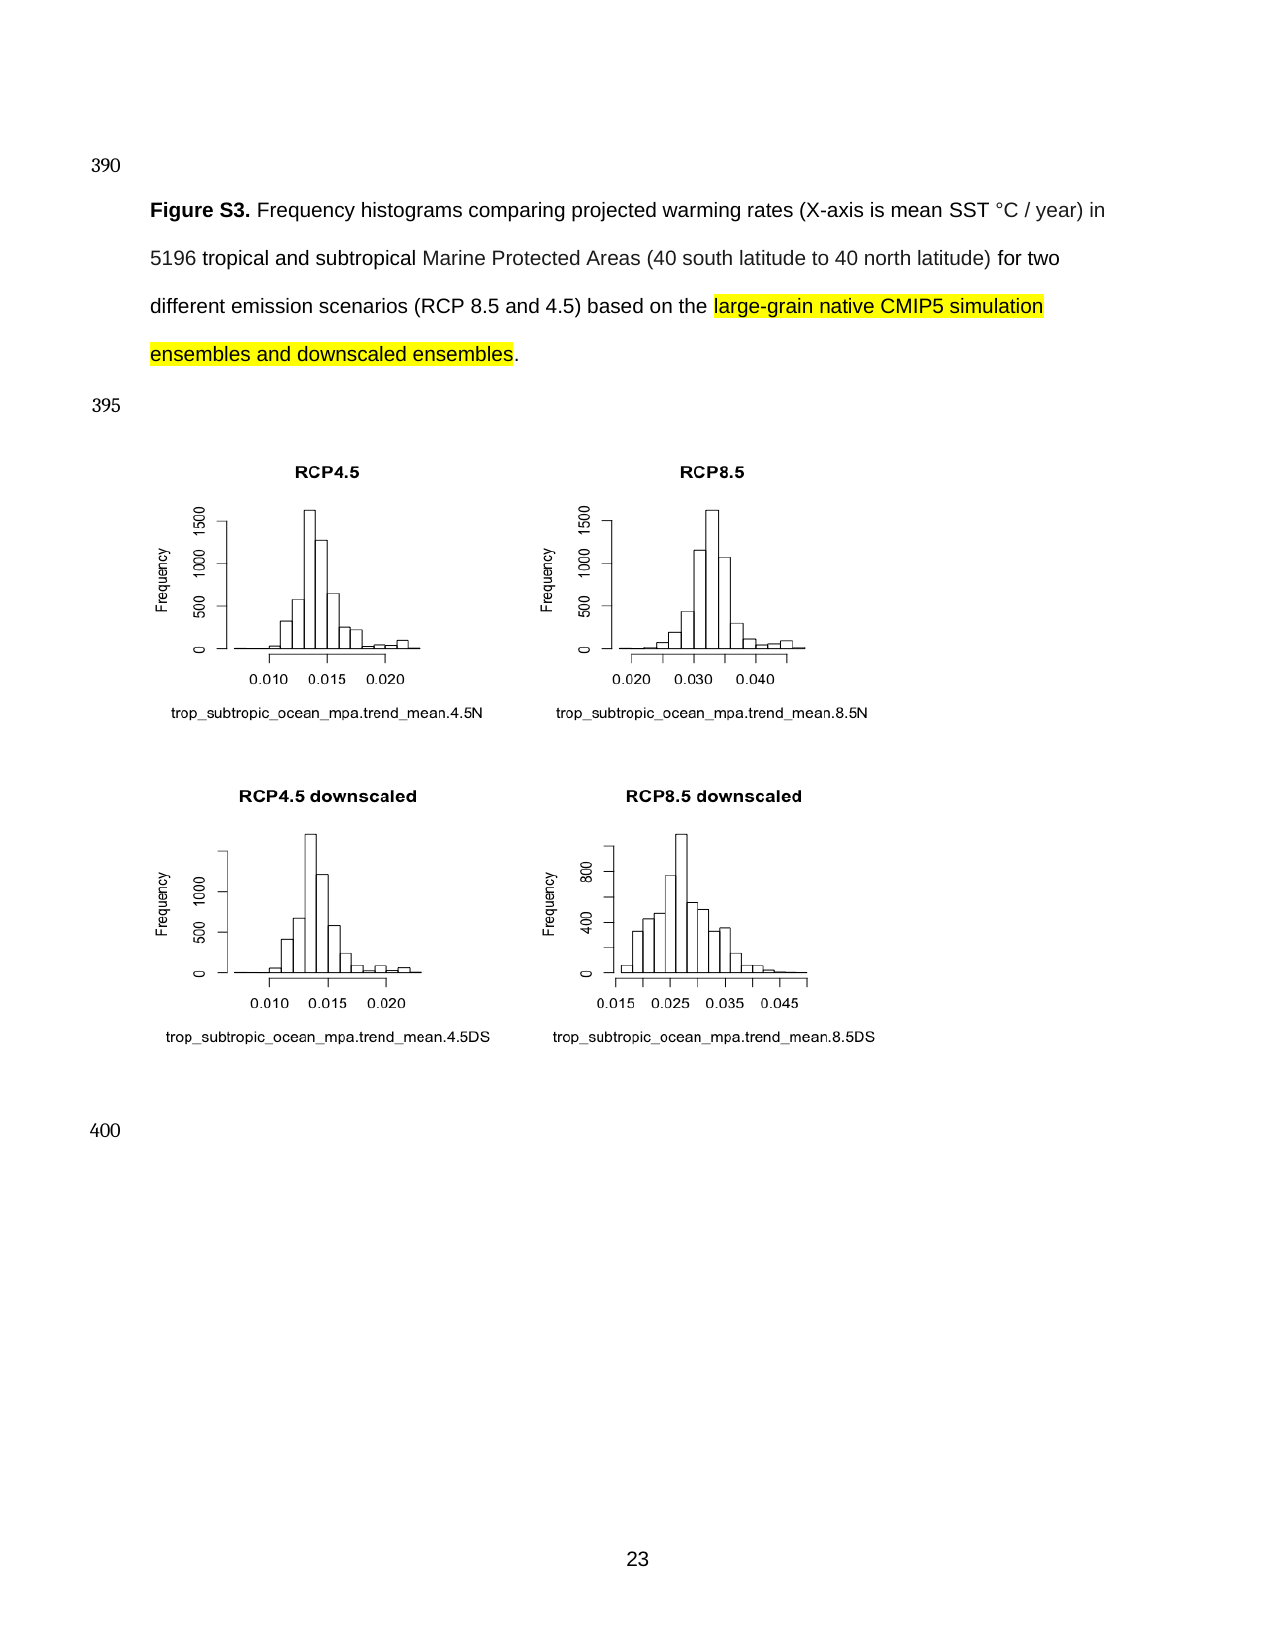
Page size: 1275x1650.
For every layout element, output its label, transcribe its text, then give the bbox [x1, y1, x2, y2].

picture [150, 437, 921, 738]
picture [150, 761, 923, 1062]
text Figure S3. Frequency histograms comparing projected warming rates (X-axis is mean SST °C / year) in 5196 tropical and subtropical Marine Protected Areas (40 south latitude to 40 north latitude) for two different emission scenarios (RCP 8.5 and 4.5) based on the large-grain native CMIP5 simulation ensembles and downscaled ensembles. [150, 198, 1125, 366]
